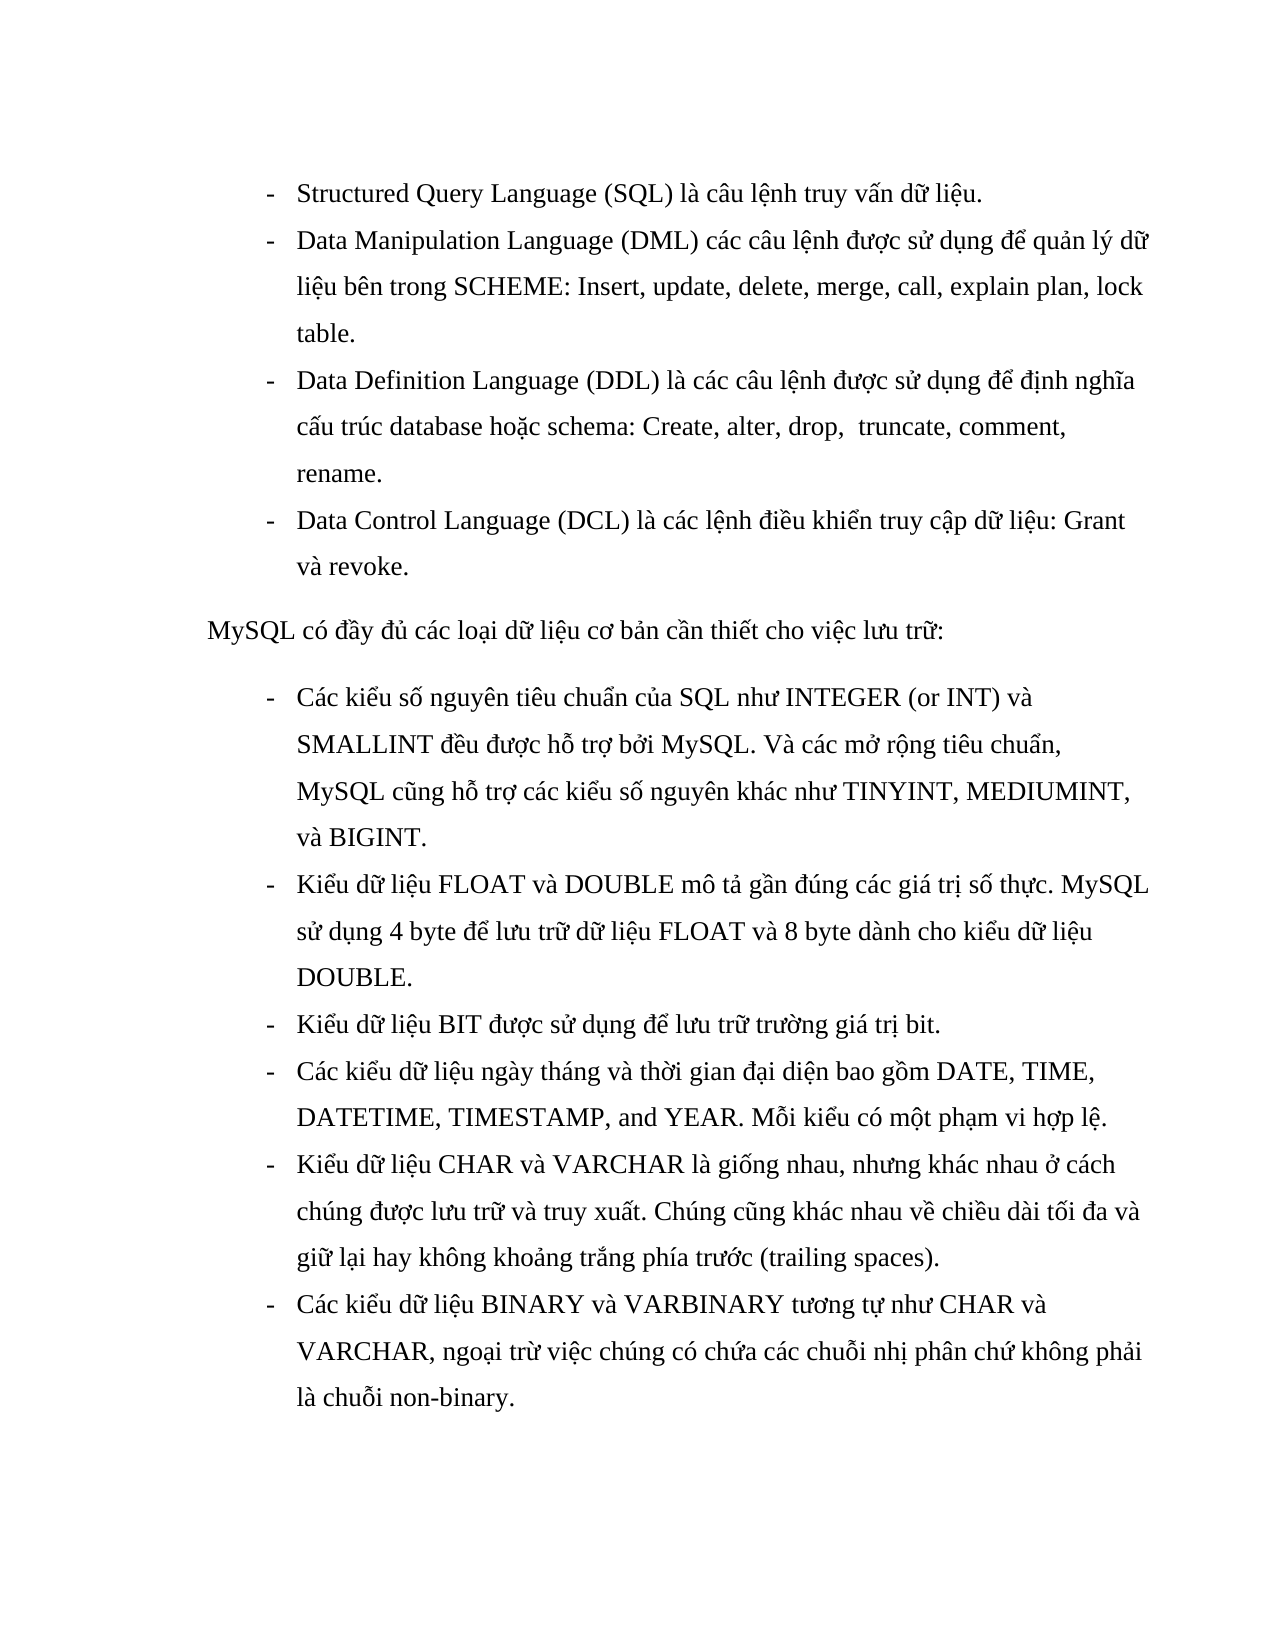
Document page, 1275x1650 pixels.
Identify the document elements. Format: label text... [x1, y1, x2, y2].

list Các kiểu dữ liệu ngày tháng và thời gian đại diện bao gồm DATE, TIME, DATETIME, TIMESTAMP, and YEAR. Mỗi kiểu có một phạm vi hợp lệ. [266, 1055, 1157, 1132]
list Kiểu dữ liệu BIT được sử dụng để lưu trữ trường giá trị bit. [266, 1008, 1157, 1039]
list Data Definition Language (DDL) là các câu lệnh được sử dụng để định nghĩa cấu trúc database hoặc schema: Create, alter, drop, truncate, comment, rename. [266, 364, 1157, 488]
list Các kiểu số nguyên tiêu chuẩn của SQL như INTEGER (or INT) và SMALLINT đều được hỗ trợ bởi MySQL. Và các mở rộng tiêu chuẩn, MySQL cũng hỗ trợ các kiểu số nguyên khác như TINYINT, MEDIUMINT, và BIGINT. [266, 681, 1157, 852]
text MySQL có đầy đủ các loại dữ liệu cơ bản cần thiết cho việc lưu trữ: [207, 614, 1157, 645]
list Structured Query Language (SQL) là câu lệnh truy vấn dữ liệu. [266, 177, 1157, 208]
list Data Manipulation Language (DML) các câu lệnh được sử dụng để quản lý dữ liệu bên trong SCHEME: Insert, update, delete, merge, call, explain plan, lock table. [266, 224, 1157, 348]
list Kiểu dữ liệu FLOAT và DOUBLE mô tả gần đúng các giá trị số thực. MySQL sử dụng 4 byte để lưu trữ dữ liệu FLOAT và 8 byte dành cho kiểu dữ liệu DOUBLE. [266, 868, 1157, 992]
list Data Control Language (DCL) là các lệnh điều khiển truy cập dữ liệu: Grant và revoke. [266, 504, 1157, 582]
list Các kiểu dữ liệu BINARY và VARBINARY tương tự như CHAR và VARCHAR, ngoại trừ việc chúng có chứa các chuỗi nhị phân chứ không phải là chuỗi non-binary. [266, 1288, 1157, 1412]
list Kiểu dữ liệu CHAR và VARCHAR là giống nhau, nhưng khác nhau ở cách chúng được lưu trữ và truy xuất. Chúng cũng khác nhau về chiều dài tối đa và giữ lại hay không khoảng trắng phía trước (trailing spaces). [266, 1148, 1157, 1272]
